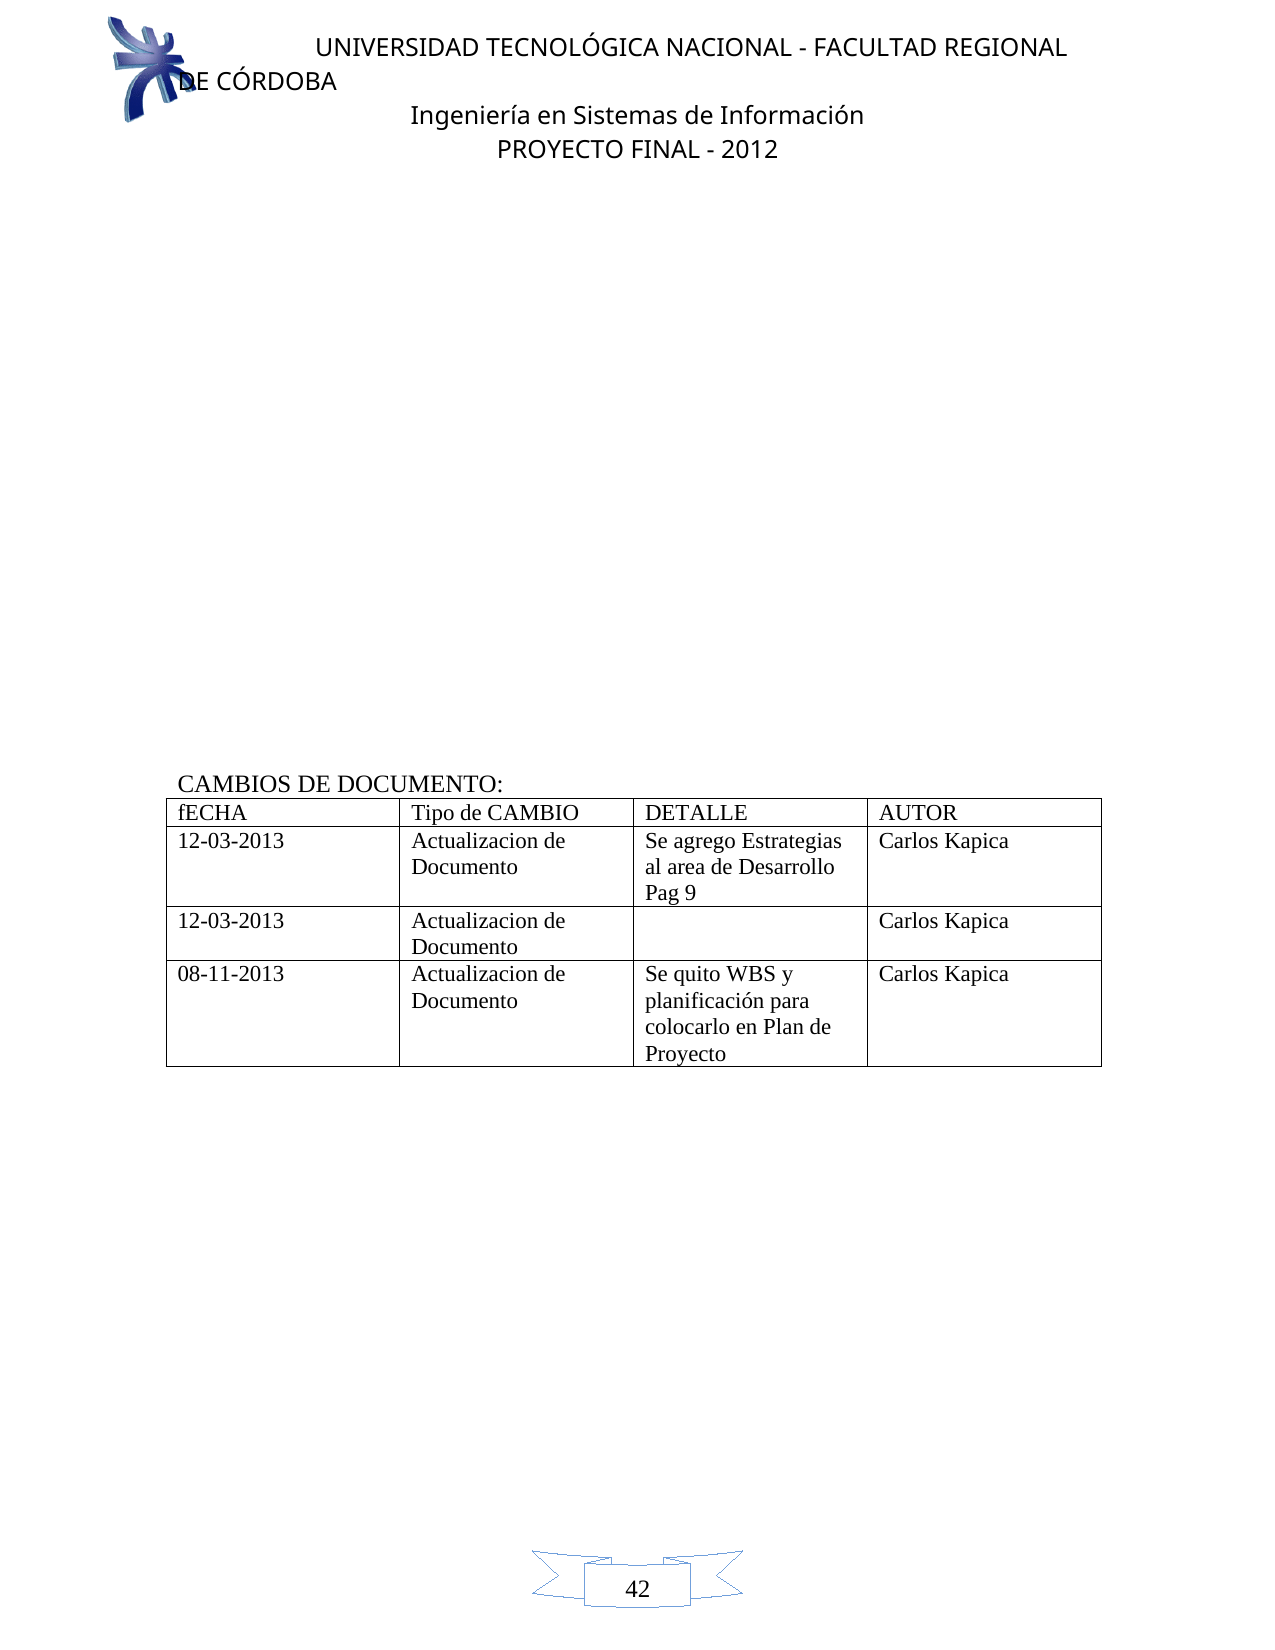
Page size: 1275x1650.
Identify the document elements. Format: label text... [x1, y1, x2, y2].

table_cell Carlos Kapica [868, 827, 1101, 906]
table_header AUTOR [868, 799, 1101, 826]
table_cell [634, 907, 867, 959]
table_cell Actualizacion de Documento [400, 827, 633, 906]
table_header Tipo de CAMBIO [400, 799, 633, 826]
table_cell 12-03-2013 [167, 827, 399, 906]
text CAMBIOS DE DOCUMENTO: [177, 769, 1098, 798]
table_cell 12-03-2013 [167, 907, 399, 959]
table_cell Se quito WBS y planificación para colocarlo en Plan de Proyecto [634, 961, 867, 1066]
table_cell 08-11-2013 [167, 961, 399, 1066]
table_header fECHA [167, 799, 399, 826]
table_cell Actualizacion de Documento [400, 907, 633, 959]
table_header DETALLE [634, 799, 867, 826]
table_cell Carlos Kapica [868, 961, 1101, 1066]
table_cell Carlos Kapica [868, 907, 1101, 959]
table_cell Actualizacion de Documento [400, 961, 633, 1066]
table_cell Se agrego Estrategias al area de Desarrollo Pag 9 [634, 827, 867, 906]
